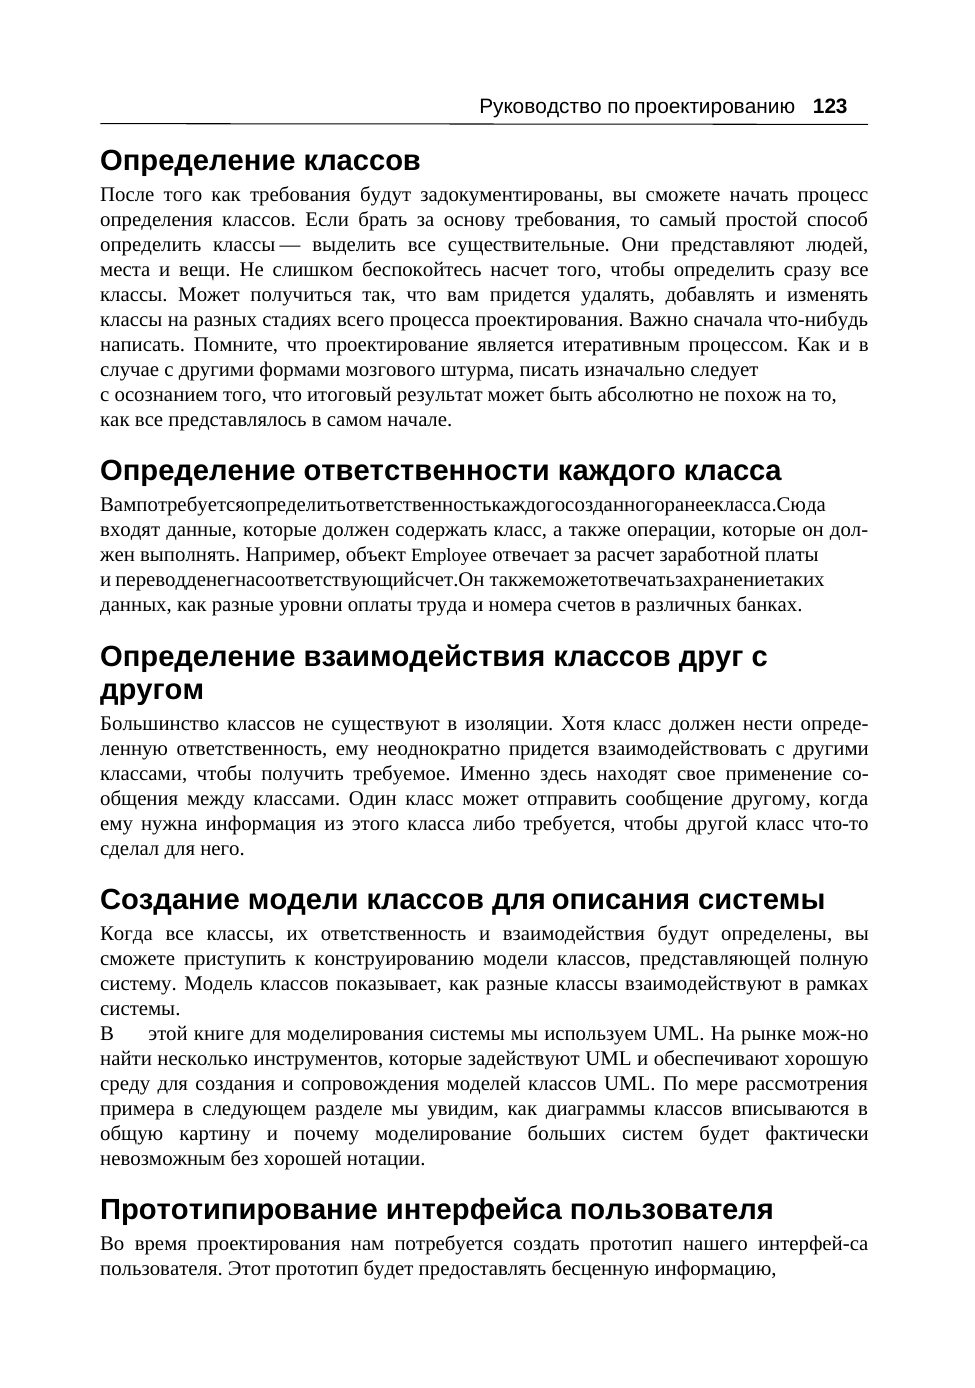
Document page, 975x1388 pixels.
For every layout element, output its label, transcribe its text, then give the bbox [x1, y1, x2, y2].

text Когда все классы, их ответственность и взаимодействия будут определены, вы сможете приступить к конструированию модели классов, представляющей полную систему. Модель классов показывает, как разные классы взаимодействуют в рамках системы. [100, 921, 869, 1020]
text Определение взаимодействия классов друг с другом [100, 639, 773, 706]
text Большинство классов не существуют в изоляции. Хотя класс должен нести опреде-ленную ответственность, ему неоднократно придется взаимодействовать с другими классами, чтобы получить требуемое. Именно здесь находят свое применение со-общения между классами. Один класс может отправить сообщение другому, когда ему нужна информация из этого класса либо требуется, чтобы другой класс что-то сделал для него. [100, 711, 869, 860]
text После того как требования будут задокументированы, вы сможете начать процесс определения классов. Если брать за основу требования, то самый простой способ определить классы — выделить все существительные. Они представляют людей, места и вещи. Не слишком беспокойтесь насчет того, чтобы определить сразу все классы. Может получиться так, что вам придется удалять, добавлять и изменять классы на разных стадиях всего процесса проектирования. Важно сначала что-нибудь написать. Помните, что проектирование является итеративным процессом. Как и в случае с другими формами мозгового штурма, писать изначально следует [100, 182, 869, 381]
list переводденегнасоответствующийсчет.Он такжеможетотвечатьзахранениетаких данных, как разные уровни оплаты труда и номера счетов в различных банках. [100, 567, 869, 616]
text Вампотребуетсяопределитьответственностькаждогосозданногоранеекласса.Сюда входят данные, которые должен содержать класс, а также операции, которые он дол-жен выполнять. Например, объект Employee отвечает за расчет заработной платы [100, 492, 869, 566]
text Руководство по проектированию 123 [479, 94, 869, 118]
list этой книге для моделирования системы мы используем UML. На рынке мож-но найти несколько инструментов, которые задействуют UML и обеспечивают хорошую среду для создания и сопровождения моделей классов UML. По мере рассмотрения примера в следующем разделе мы увидим, как диаграммы классов вписываются в общую картину и почему моделирование больших систем будет фактически невозможным без хорошей нотации. [100, 1021, 869, 1170]
list осознанием того, что итоговый результат может быть абсолютно не похож на то, как все представлялось в самом начале. [100, 382, 869, 431]
text Прототипирование интерфейса пользователя [100, 1192, 869, 1225]
text Создание модели классов для описания системы [100, 882, 869, 916]
text Определение ответственности каждого класса [100, 453, 869, 487]
text Определение классов [100, 143, 869, 177]
text Во время проектирования нам потребуется создать прототип нашего интерфей-са пользователя. Этот прототип будет предоставлять бесценную информацию, [100, 1230, 869, 1280]
